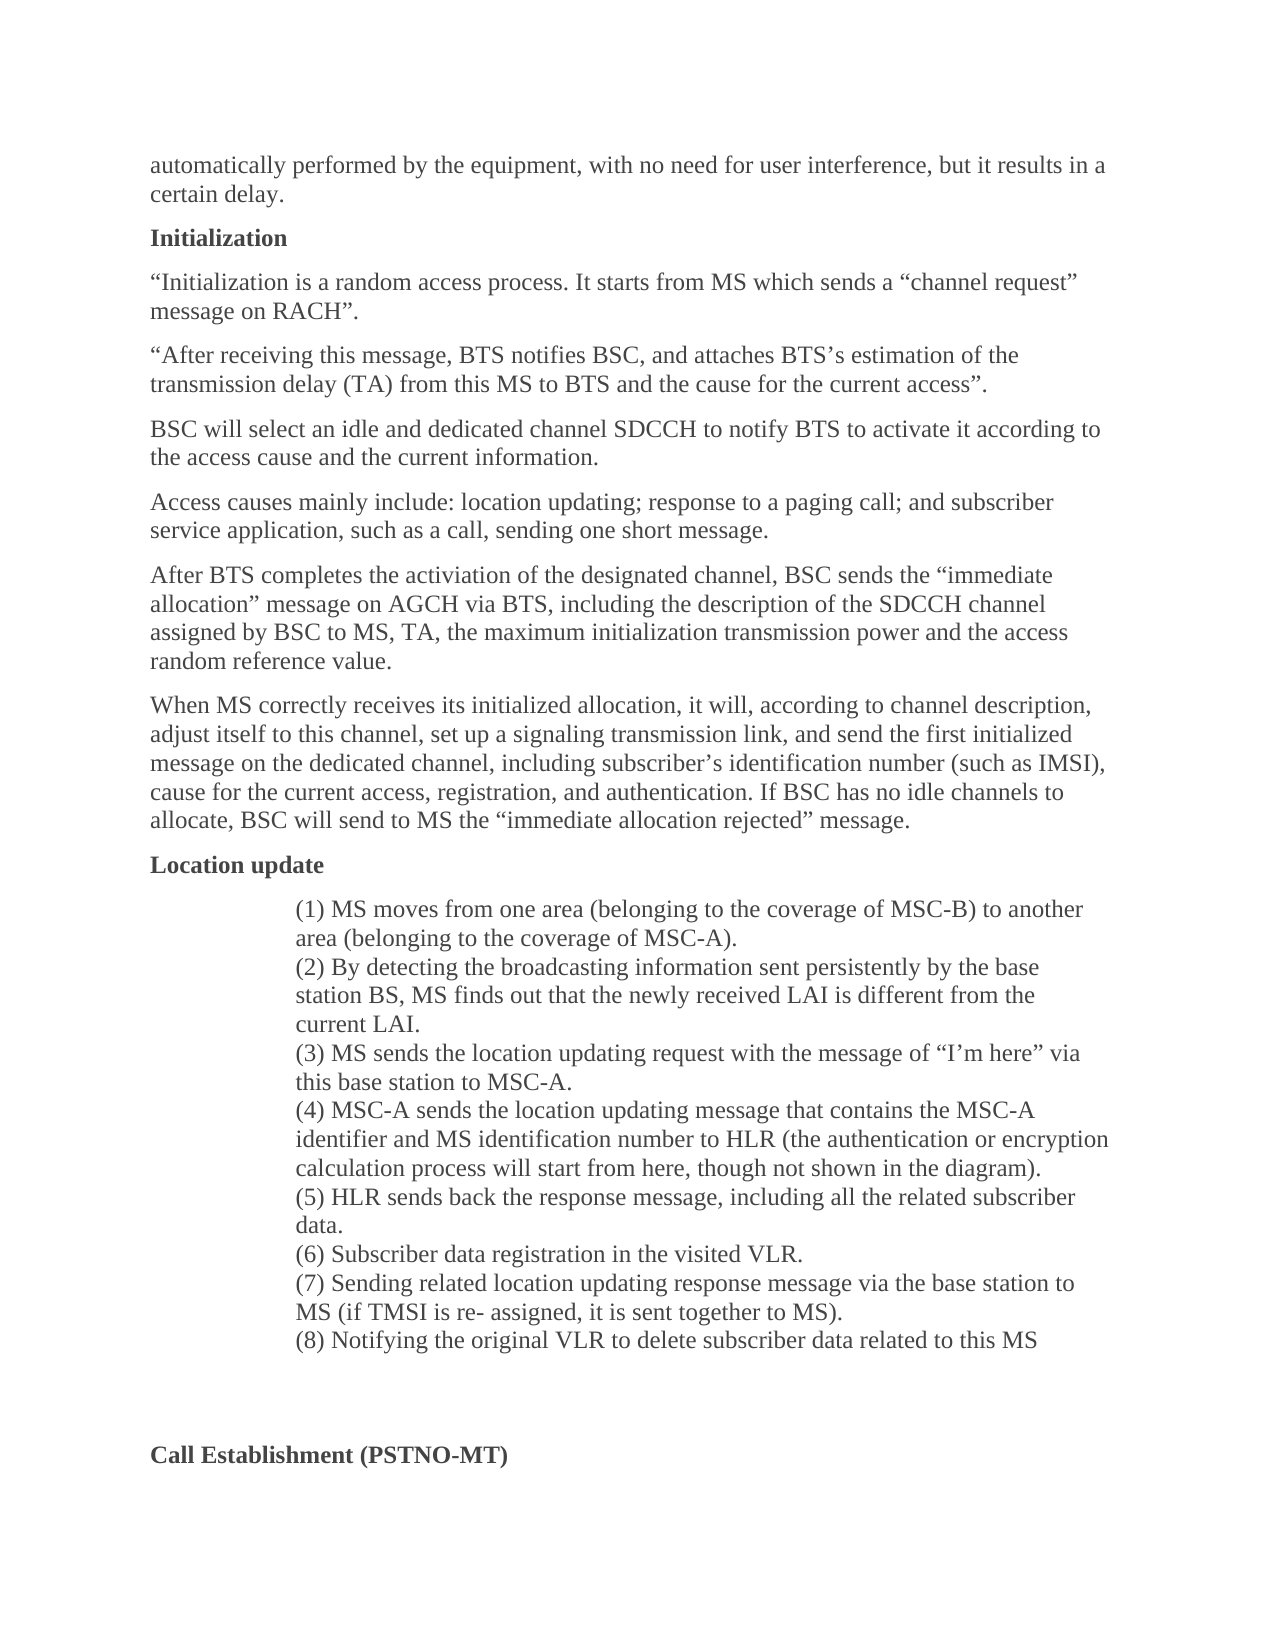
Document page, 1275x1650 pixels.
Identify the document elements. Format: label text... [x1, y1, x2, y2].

text After BTS completes the activiation of the designated channel, BSC sends the “immediate allocation” message on AGCH via BTS, including the description of the SDCCH channel assigned by BSC to MS, TA, the maximum initialization transmission power and the access random reference value. [150, 560, 1109, 675]
text Location update [150, 850, 1109, 879]
text Access causes mainly include: location updating; response to a paging call; and subscriber service application, such as a call, sending one short message. [150, 487, 1109, 544]
text When MS correctly receives its initialized allocation, it will, according to channel description, adjust itself to this channel, set up a signaling transmission link, and send the first initialized message on the dedicated channel, including subscriber’s identification number (such as IMSI), cause for the current access, registration, and authentication. If BSC has no idle channels to allocate, BSC will send to MS the “immediate allocation rejected” message. [150, 691, 1109, 834]
text “After receiving this message, BTS notifies BSC, and attaches BTS’s estimation of the transmission delay (TA) from this MS to BTS and the cause for the current access”. [150, 341, 1109, 398]
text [150, 150, 1109, 207]
text Initialization [150, 223, 1109, 252]
text (1) MS moves from one area (belonging to the coverage of MSC-B) to another area (belonging to the coverage of MSC-A). (2) By detecting the broadcasting information sent persistently by the base station BS, MS finds out that the newly received LAI is different from the current LAI. (3) MS sends the location updating request with the message of “I’m here” via this base station to MSC-A. (4) MSC-A sends the location updating message that contains the MSC-A identifier and MS identification number to HLR (the authentication or encryption calculation process will start from here, though not shown in the diagram). (5) HLR sends back the response message, including all the related subscriber data. (6) Subscriber data registration in the visited VLR. (7) Sending related location updating response message via the base station to MS (if TMSI is re- assigned, it is sent together to MS). (8) Notifying the original VLR to delete subscriber data related to this MS [295, 894, 1109, 1354]
text BSC will select an idle and dedicated channel SDCCH to notify BTS to activate it according to the access cause and the current information. [150, 414, 1109, 471]
text Call Establishment (PSTNO-MT) [150, 1440, 1109, 1469]
text “Initialization is a random access process. It starts from MS which sends a “channel request” message on RACH”. [150, 267, 1109, 325]
